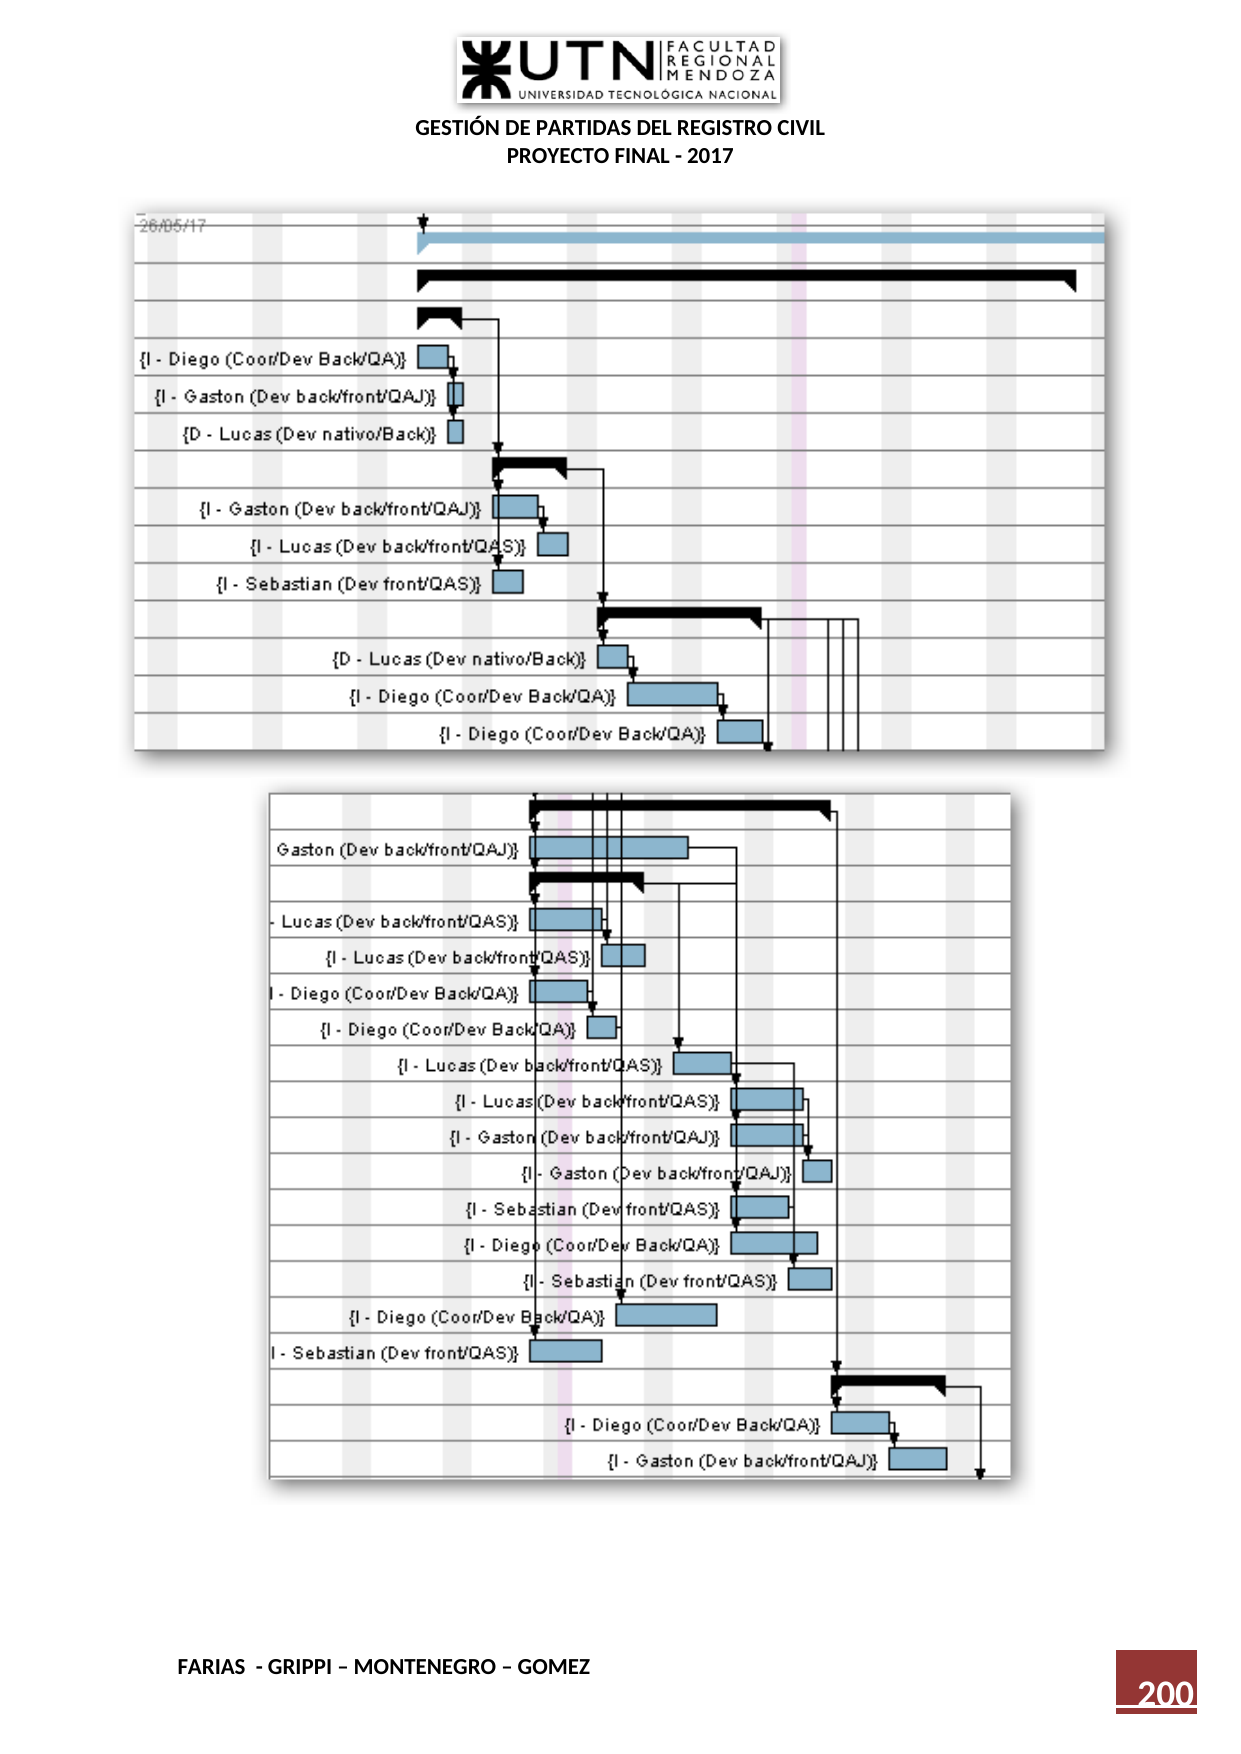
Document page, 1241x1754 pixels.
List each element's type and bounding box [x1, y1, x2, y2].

picture [118, 197, 1131, 1505]
picture [449, 29, 791, 114]
